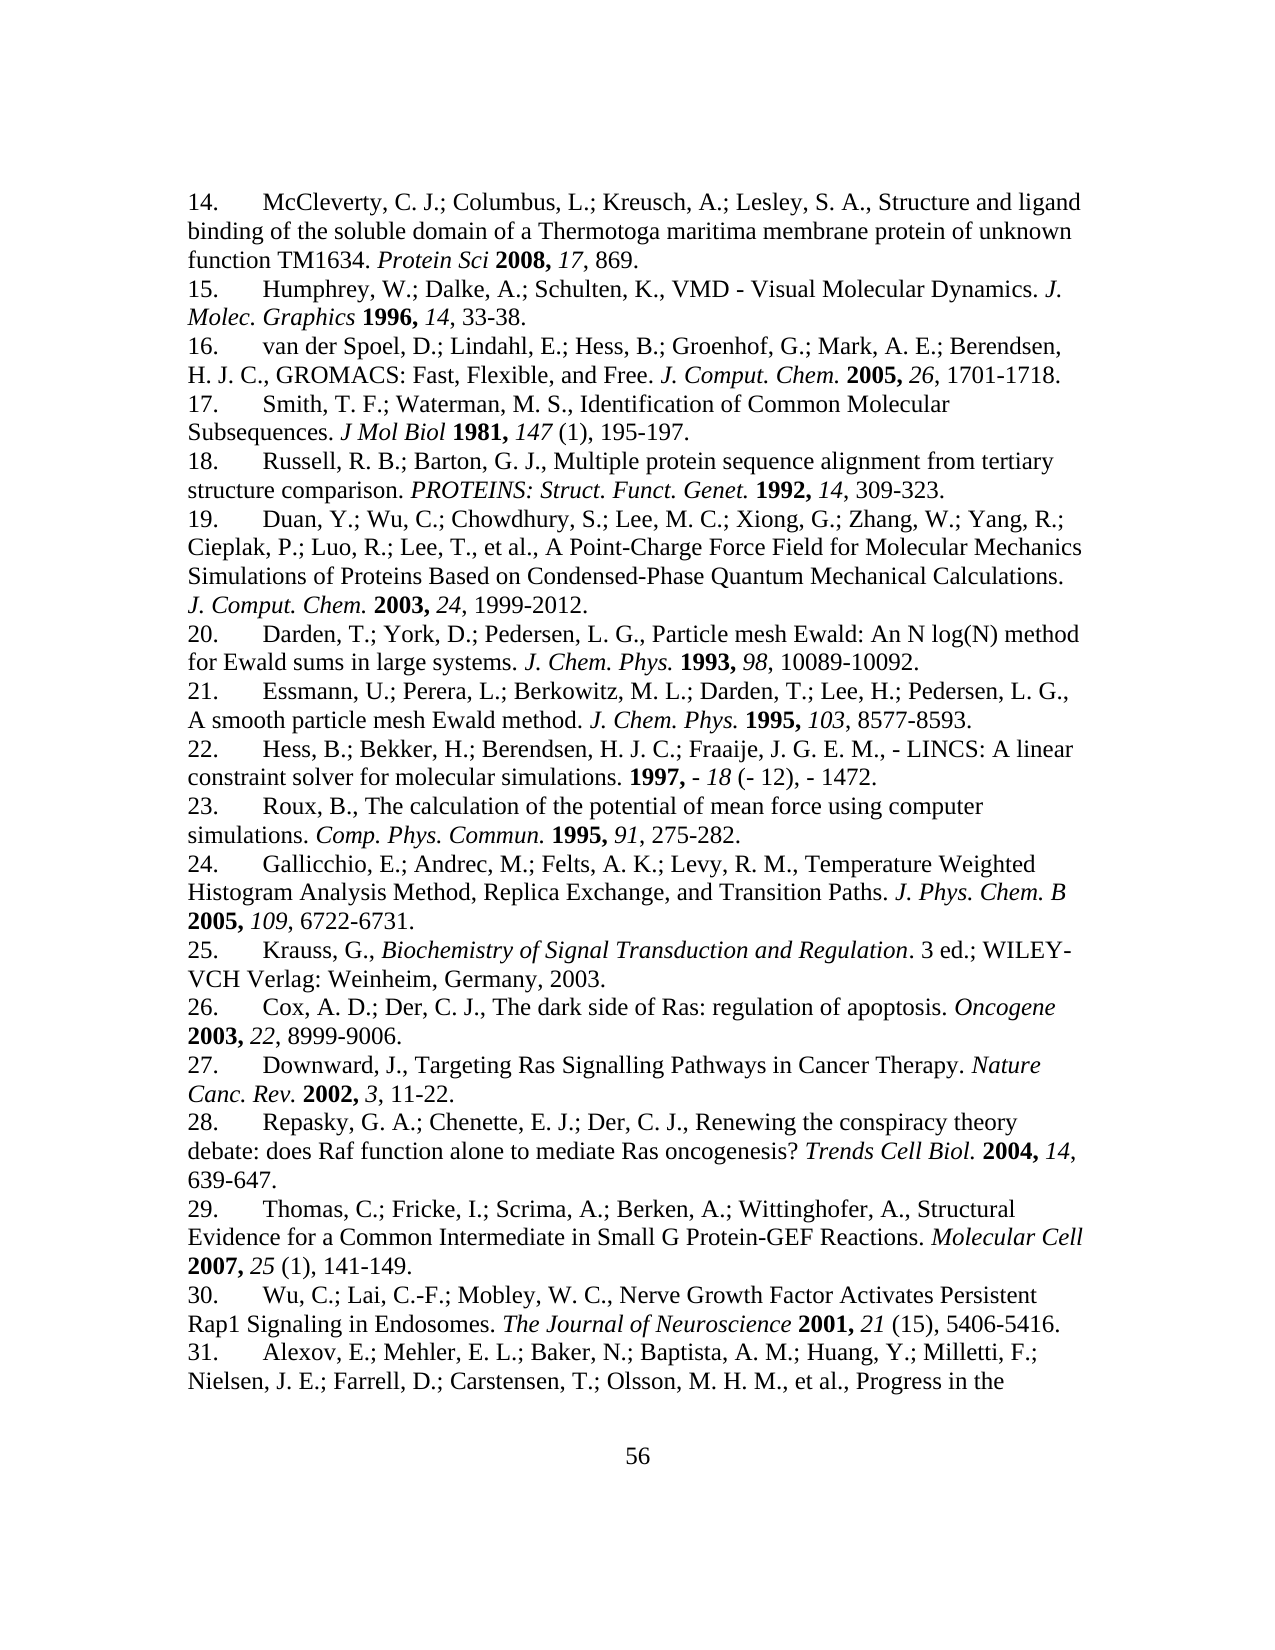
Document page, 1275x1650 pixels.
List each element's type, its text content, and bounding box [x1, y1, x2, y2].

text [187, 1337, 1087, 1395]
text 15. Humphrey, W.; Dalke, A.; Schulten, K., VMD - Visual Molecular Dynamics. J. Molec. Graphics 1996, 14, 33-38. [187, 274, 1087, 331]
text 21. Essmann, U.; Perera, L.; Berkowitz, M. L.; Darden, T.; Lee, H.; Pedersen, L. G., A smooth particle mesh Ewald method. J. Chem. Phys. 1995, 103, 8577-8593. [187, 676, 1087, 734]
text 20. Darden, T.; York, D.; Pedersen, L. G., Particle mesh Ewald: An N log(N) method for Ewald sums in large systems. J. Chem. Phys. 1993, 98, 10089-10092. [187, 619, 1087, 676]
text 23. Roux, B., The calculation of the potential of mean force using computer simulations. Comp. Phys. Commun. 1995, 91, 275-282. [187, 791, 1087, 849]
text 29. Thomas, C.; Fricke, I.; Scrima, A.; Berken, A.; Wittinghofer, A., Structural Evidence for a Common Intermediate in Small G Protein-GEF Reactions. Molecular Cell 2007, 25 (1), 141-149. [187, 1194, 1087, 1280]
text 26. Cox, A. D.; Der, C. J., The dark side of Ras: regulation of apoptosis. Oncogene 2003, 22, 8999-9006. [187, 992, 1087, 1050]
text 30. Wu, C.; Lai, C.-F.; Mobley, W. C., Nerve Growth Factor Activates Persistent Rap1 Signaling in Endosomes. The Journal of Neuroscience 2001, 21 (15), 5406-5416. [187, 1280, 1087, 1337]
text 24. Gallicchio, E.; Andrec, M.; Felts, A. K.; Levy, R. M., Temperature Weighted Histogram Analysis Method, Replica Exchange, and Transition Paths. J. Phys. Chem. B 2005, 109, 6722-6731. [187, 849, 1087, 935]
text 14. McCleverty, C. J.; Columbus, L.; Kreusch, A.; Lesley, S. A., Structure and ligand binding of the soluble domain of a Thermotoga maritima membrane protein of unknown function TM1634. Protein Sci 2008, 17, 869. [187, 187, 1087, 274]
text 17. Smith, T. F.; Waterman, M. S., Identification of Common Molecular Subsequences. J Mol Biol 1981, 147 (1), 195-197. [187, 389, 1087, 446]
text 25. Krauss, G., Biochemistry of Signal Transduction and Regulation. 3 ed.; WILEY-VCH Verlag: Weinheim, Germany, 2003. [187, 935, 1087, 992]
text 18. Russell, R. B.; Barton, G. J., Multiple protein sequence alignment from tertiary structure comparison. PROTEINS: Struct. Funct. Genet. 1992, 14, 309-323. [187, 446, 1087, 504]
text 27. Downward, J., Targeting Ras Signalling Pathways in Cancer Therapy. Nature Canc. Rev. 2002, 3, 11-22. [187, 1050, 1087, 1107]
text 22. Hess, B.; Bekker, H.; Berendsen, H. J. C.; Fraaije, J. G. E. M., - LINCS: A linear constraint solver for molecular simulations. 1997, - 18 (- 12), - 1472. [187, 734, 1087, 791]
text 19. Duan, Y.; Wu, C.; Chowdhury, S.; Lee, M. C.; Xiong, G.; Zhang, W.; Yang, R.; Cieplak, P.; Luo, R.; Lee, T., et al., A Point-Charge Force Field for Molecular Mechanics Simulations of Proteins Based on Condensed-Phase Quantum Mechanical Calculations. J. Comput. Chem. 2003, 24, 1999-2012. [187, 504, 1087, 619]
text 16. van der Spoel, D.; Lindahl, E.; Hess, B.; Groenhof, G.; Mark, A. E.; Berendsen, H. J. C., GROMACS: Fast, Flexible, and Free. J. Comput. Chem. 2005, 26, 1701-1718. [187, 331, 1087, 389]
text 28. Repasky, G. A.; Chenette, E. J.; Der, C. J., Renewing the conspiracy theory debate: does Raf function alone to mediate Ras oncogenesis? Trends Cell Biol. 2004, 14, 639-647. [187, 1107, 1087, 1194]
